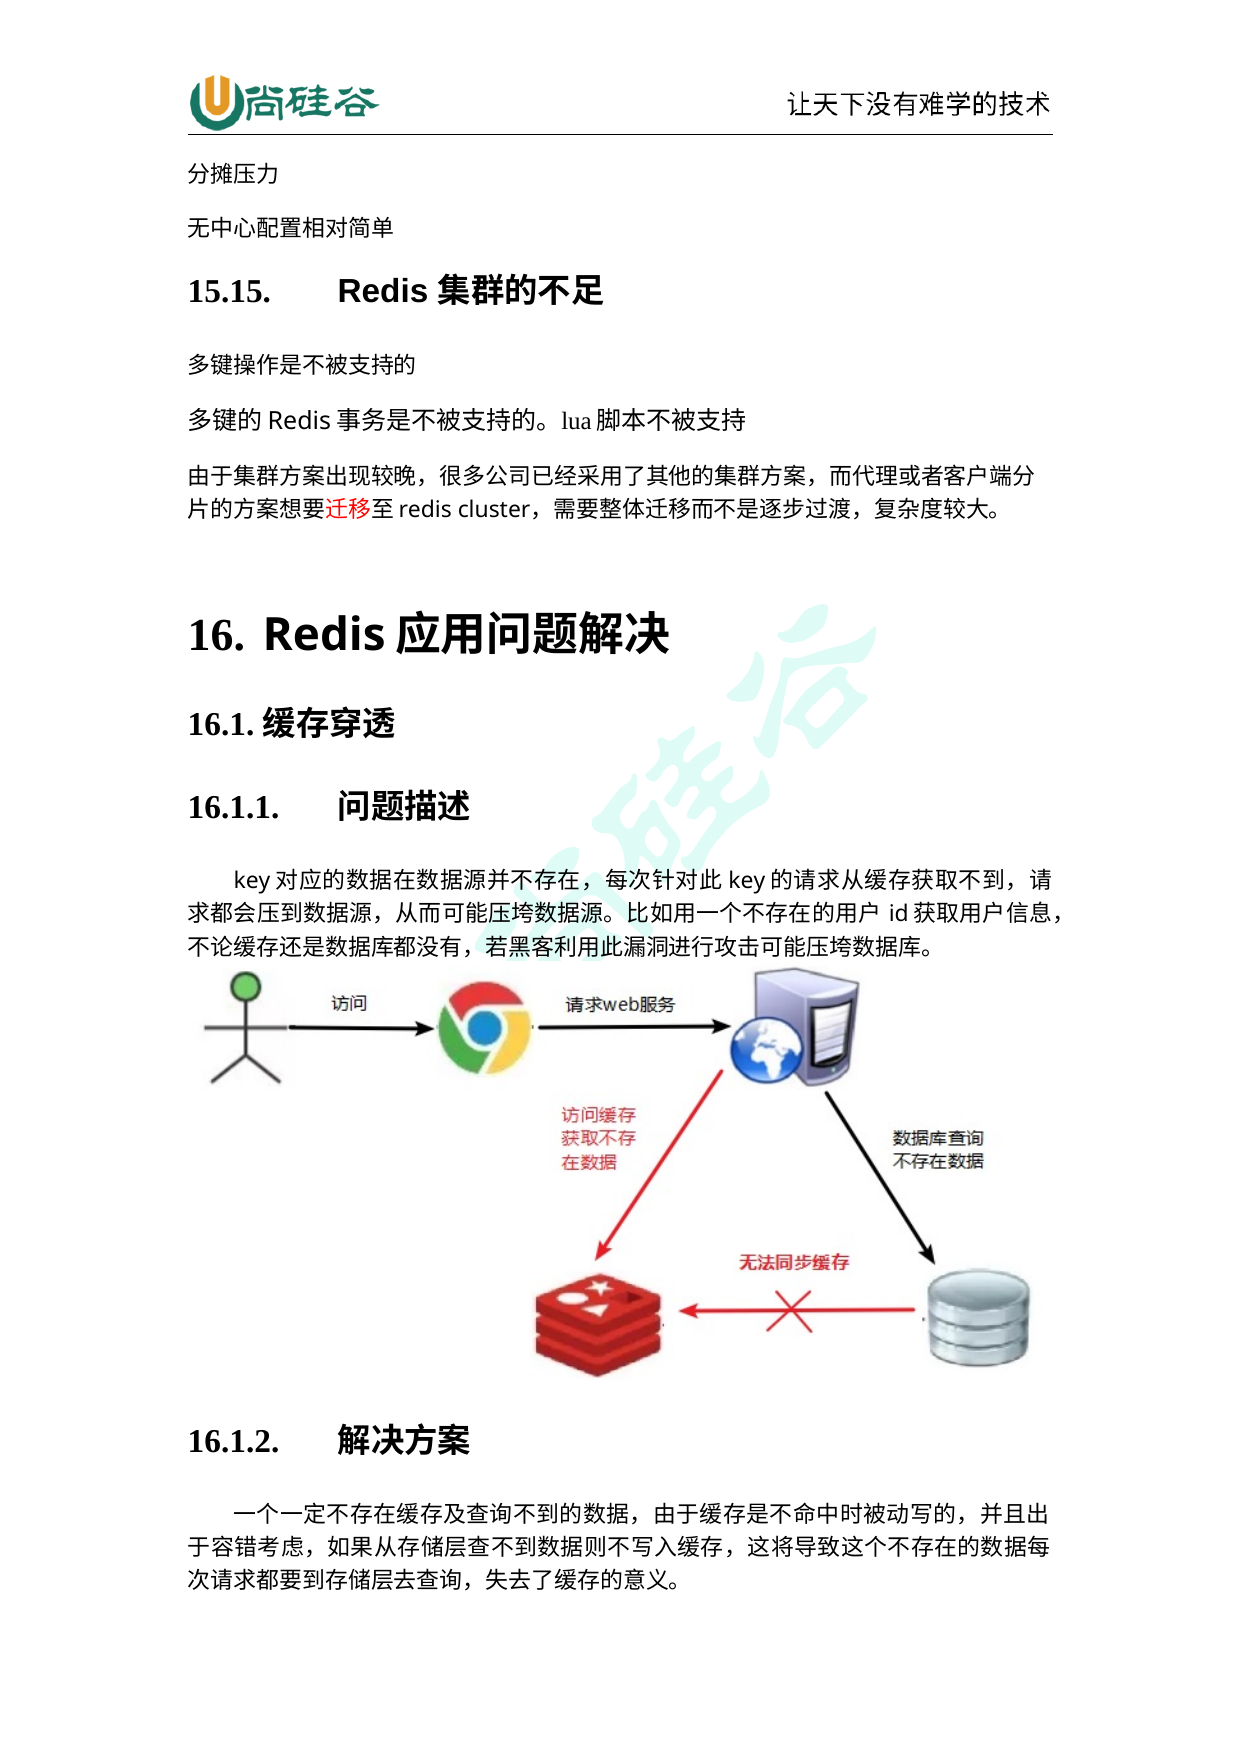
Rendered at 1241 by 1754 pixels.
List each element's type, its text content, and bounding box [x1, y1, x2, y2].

text 分摊压力 [187, 156, 1053, 189]
list Redis 集群的不足 [187, 264, 1053, 312]
text 多键的Redis事务是不被支持的。lua脚本不被支持 [187, 401, 1053, 437]
text 由于集群方案出现较晚，很多公司已经采用了其他的集群方案，而代理或者客户端分片的方案想要迁移至redis cluster，需要整体迁移而不是逐步过渡，复杂度较大。 [187, 458, 1053, 524]
list 问题描述 [187, 779, 1053, 828]
picture [187, 961, 1053, 1383]
list 缓存穿透 [187, 697, 1053, 745]
text 一个一定不存在缓存及查询不到的数据，由于缓存是不命中时被动写的，并且出于容错考虑，如果从存储层查不到数据则不写入缓存，这将导致这个不存在的数据每次请求都要到存储层去查询，失去了缓存的意义。 [187, 1496, 1053, 1596]
text 无中心配置相对简单 [187, 210, 1053, 243]
picture [187, 73, 1053, 132]
text 多键操作是不被支持的 [187, 347, 1053, 380]
list Redis应用问题解决 [187, 597, 1053, 664]
text key对应的数据在数据源并不存在，每次针对此key的请求从缓存获取不到，请求都会压到数据源，从而可能压垮数据源。比如用一个不存在的用户id获取用户信息，不论缓存还是数据库都没有，若黑客利用此漏洞进行攻击可能压垮数据库。 [187, 862, 1053, 961]
list 解决方案 [187, 1413, 1053, 1462]
